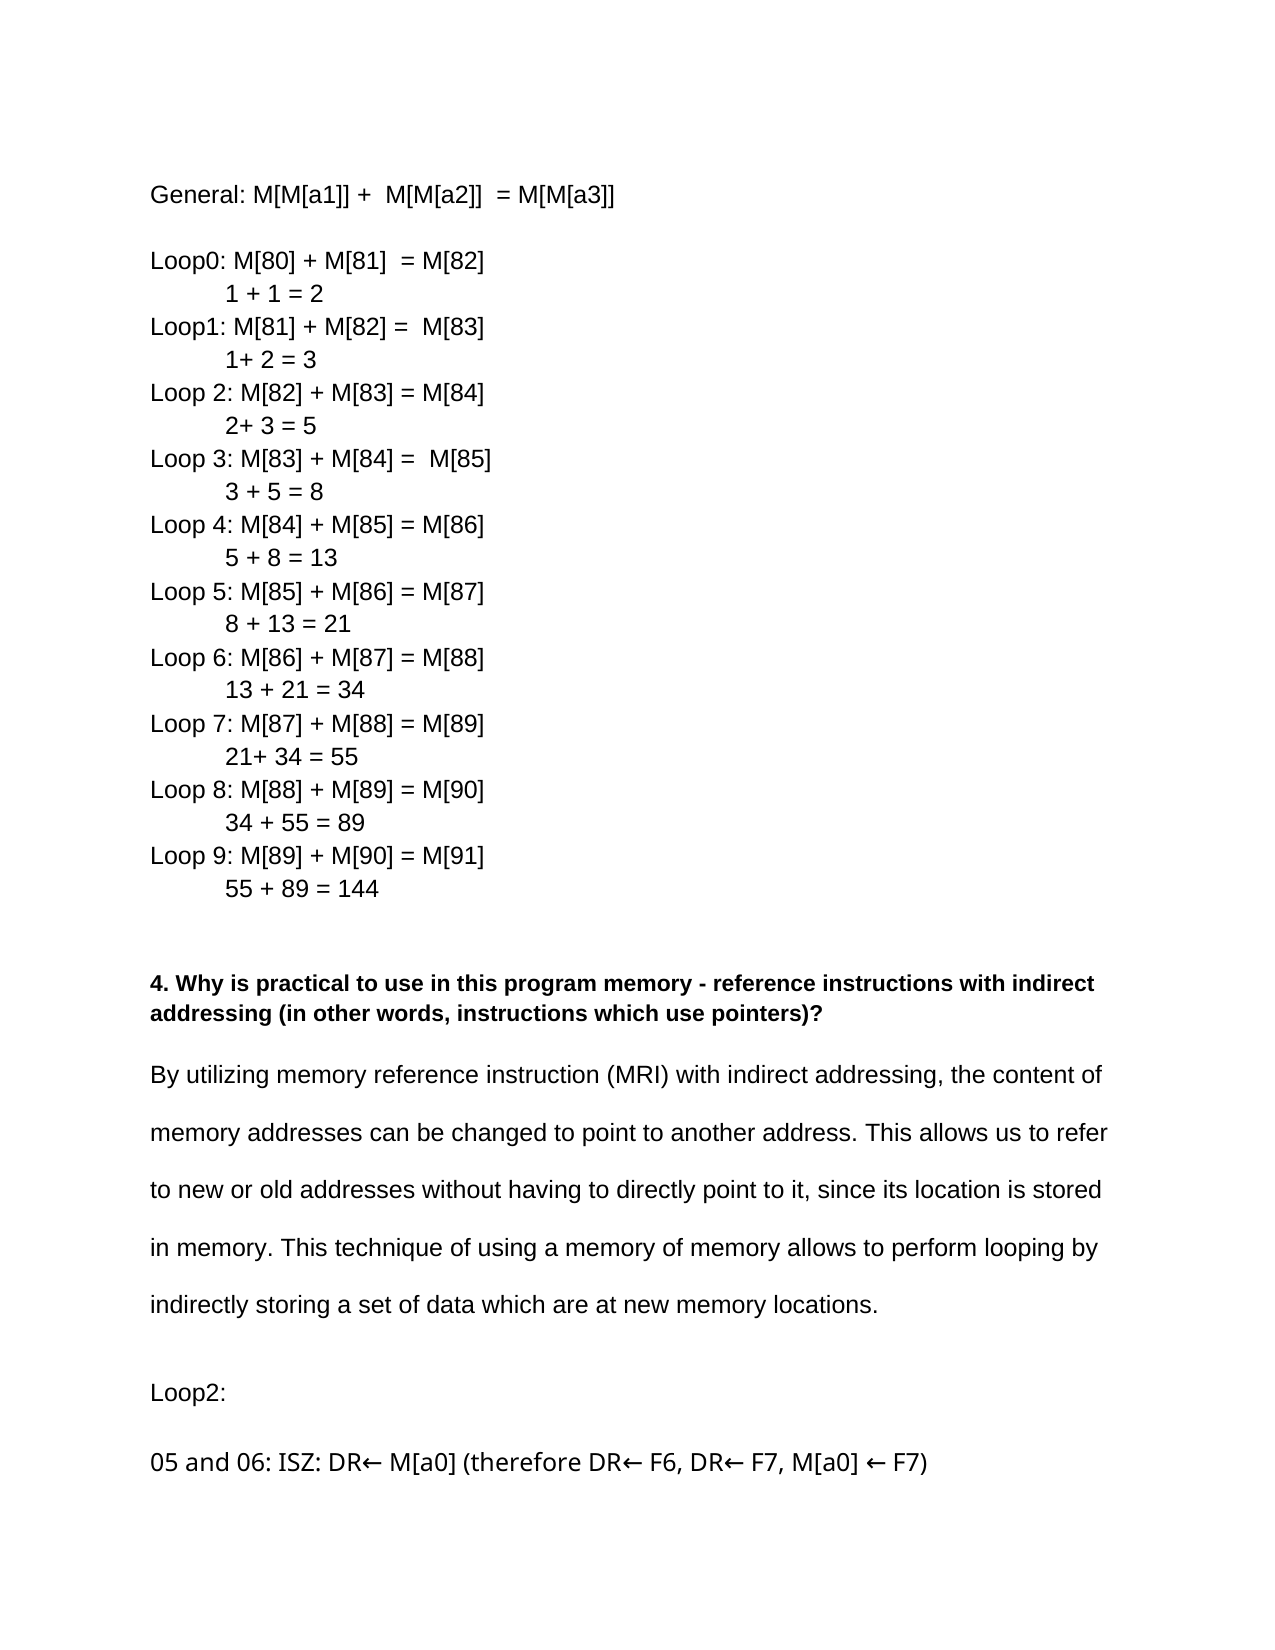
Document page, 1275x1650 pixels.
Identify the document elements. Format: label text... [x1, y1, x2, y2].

text Loop 7: M[87] + M[88] = M[89] [150, 708, 1125, 737]
text 1 + 1 = 2 [150, 279, 1125, 308]
text Loop 9: M[89] + M[90] = M[91] [150, 841, 1125, 869]
text 1+ 2 = 3 [150, 345, 1125, 374]
text 05 and 06: ISZ: DR← M[a0] (therefore DR← F6, DR← F7, M[a0] ← F7) [150, 1444, 1125, 1478]
text Loop0: M[80] + M[81] = M[82] [150, 246, 1125, 275]
text 21+ 34 = 55 [150, 742, 1125, 770]
text 34 + 55 = 89 [150, 808, 1125, 836]
text Loop 6: M[86] + M[87] = M[88] [150, 642, 1125, 671]
text Loop 2: M[82] + M[83] = M[84] [150, 378, 1125, 407]
text 55 + 89 = 144 [150, 874, 1125, 902]
text 2+ 3 = 5 [150, 411, 1125, 440]
text Loop2: [150, 1378, 1125, 1407]
text Loop 4: M[84] + M[85] = M[86] [150, 510, 1125, 539]
text Loop 8: M[88] + M[89] = M[90] [150, 774, 1125, 803]
text Loop 5: M[85] + M[86] = M[87] [150, 576, 1125, 605]
text 5 + 8 = 13 [150, 543, 1125, 572]
text By utilizing memory reference instruction (MRI) with indirect addressing, the content of memory addresses can be changed to point to another address. This allows us to refer to new or old addresses without having to directly point to it, since its location is stored in memory. This technique of using a memory of memory allows to perform looping by indirectly storing a set of data which are at new memory locations. [150, 1061, 1125, 1319]
text 3 + 5 = 8 [150, 477, 1125, 506]
text 8 + 13 = 21 [150, 609, 1125, 638]
text Loop 3: M[83] + M[84] = M[85] [150, 444, 1125, 473]
text 4. Why is practical to use in this program memory - reference instructions with indirect addressing (in other words, instructions which use pointers)? [150, 970, 1125, 1026]
text General: M[M[a1]] + M[M[a2]] = M[M[a3]] [150, 180, 1125, 209]
text Loop1: M[81] + M[82] = M[83] [150, 312, 1125, 341]
text 13 + 21 = 34 [150, 676, 1125, 704]
